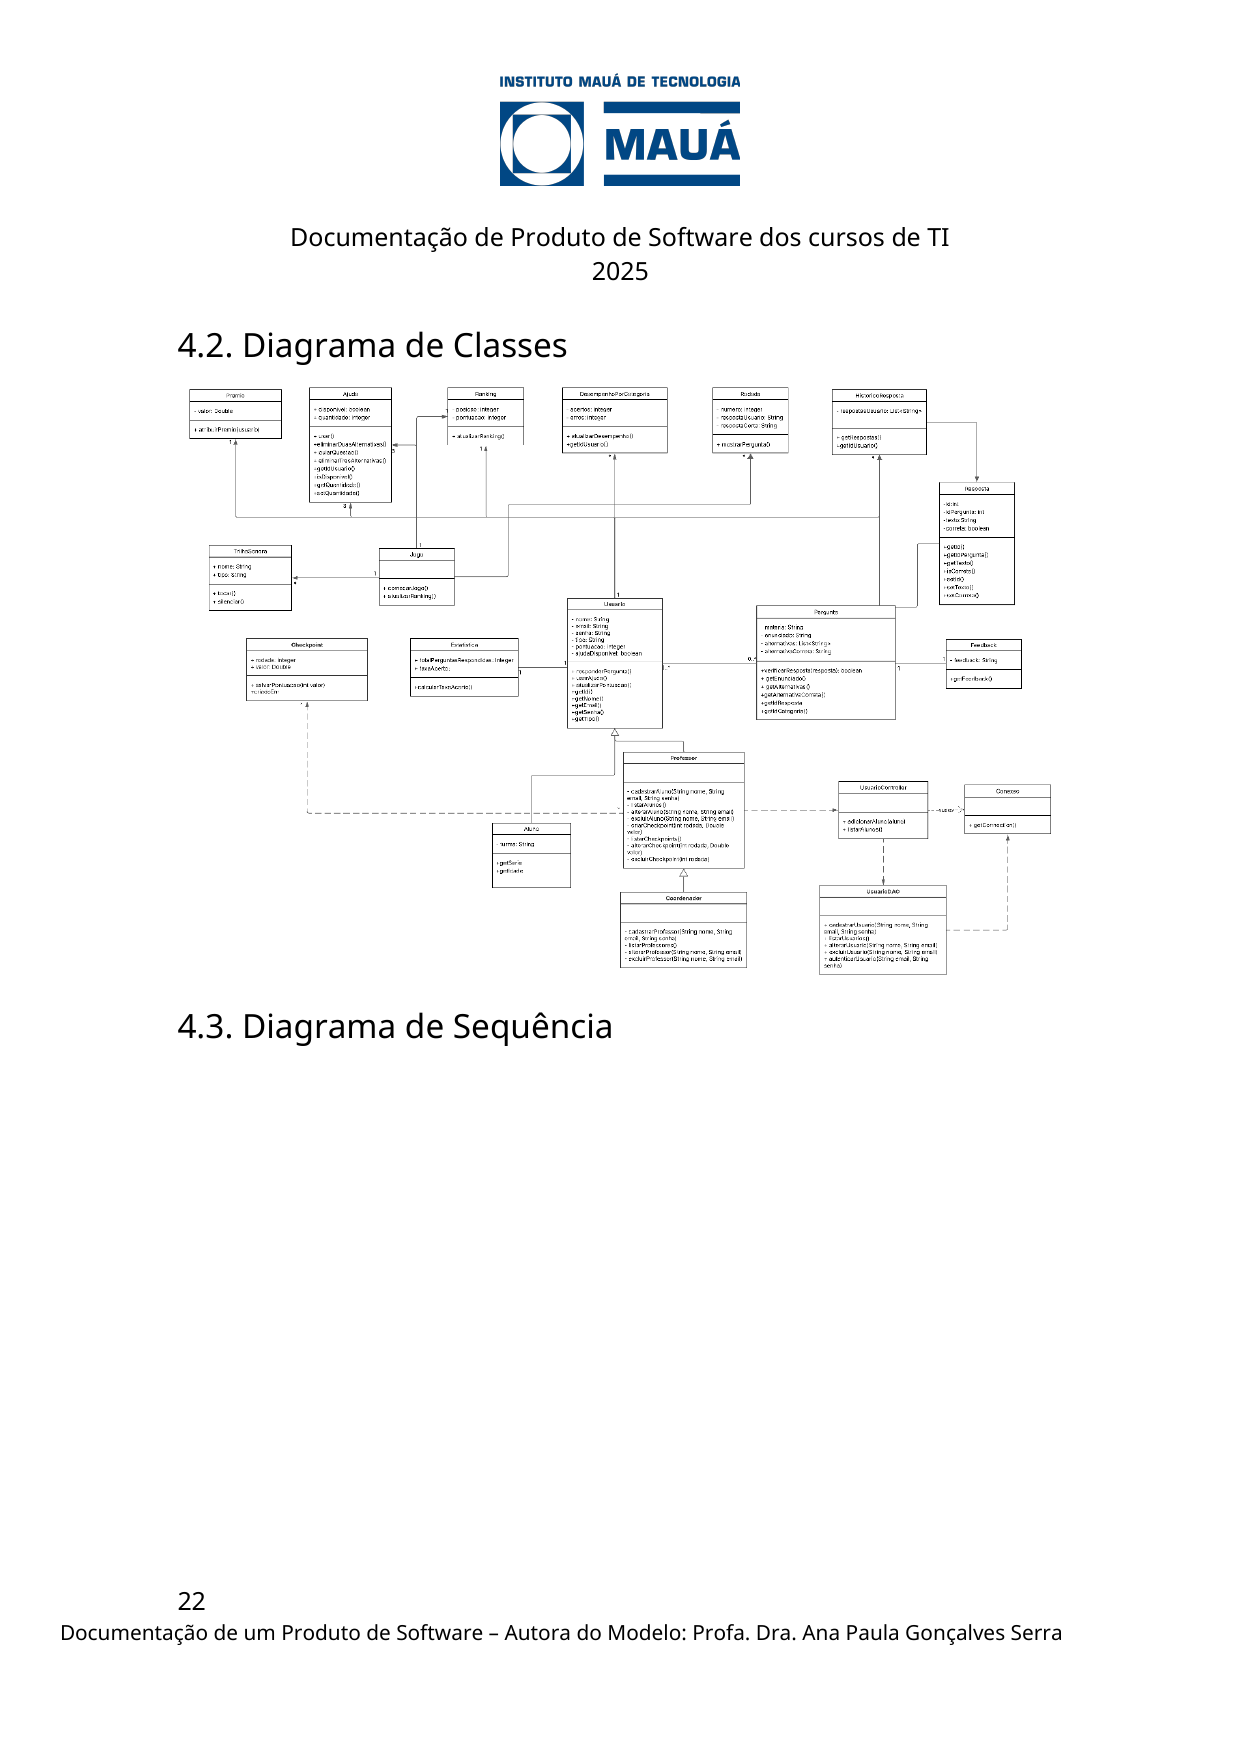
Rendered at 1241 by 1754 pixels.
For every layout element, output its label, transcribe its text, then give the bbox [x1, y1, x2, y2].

picture [177, 375, 1063, 987]
subtitle 4.2. Diagrama de Classes [177, 322, 1063, 367]
subtitle 4.3. Diagrama de Sequência [177, 1003, 1063, 1048]
picture [500, 73, 740, 186]
